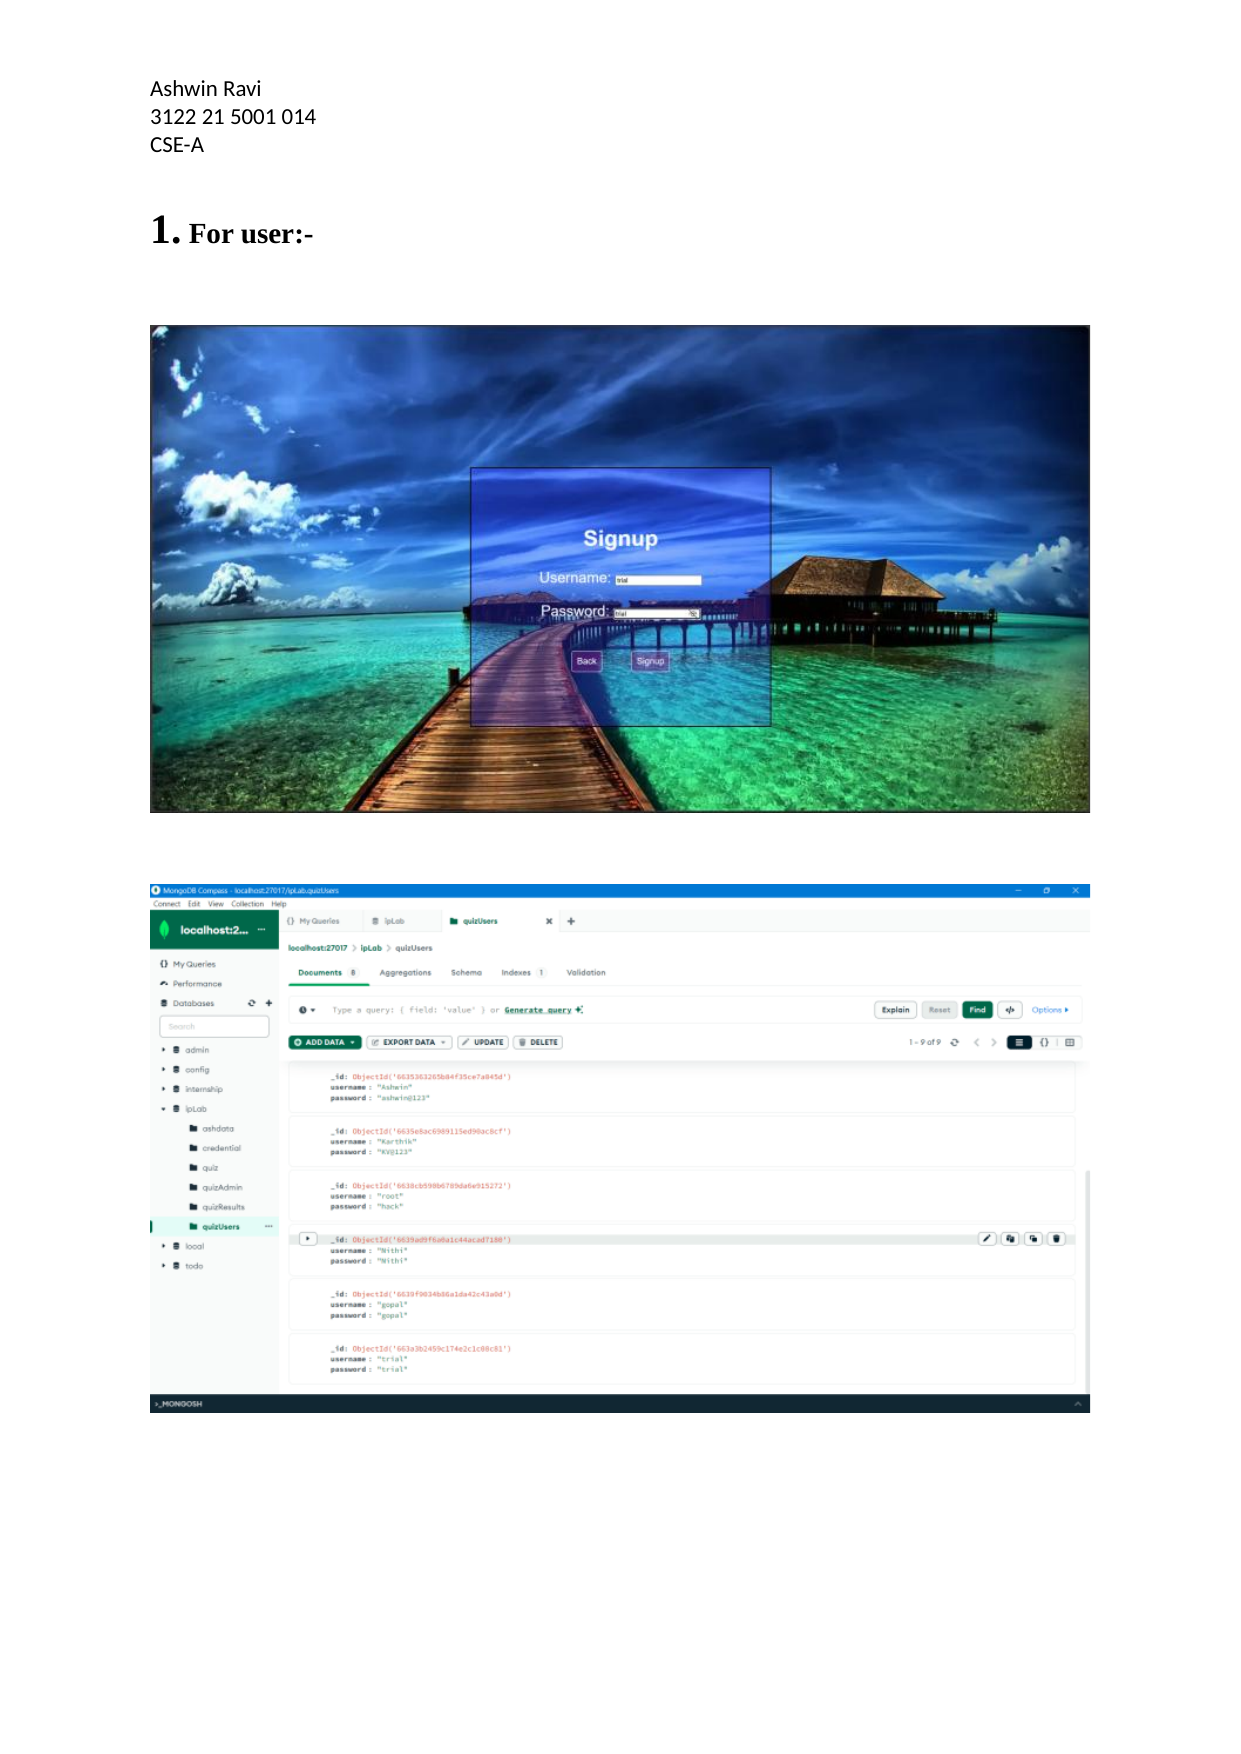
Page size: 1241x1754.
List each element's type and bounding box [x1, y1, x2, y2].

picture [150, 325, 1091, 813]
picture [150, 884, 1091, 1413]
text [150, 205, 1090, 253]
